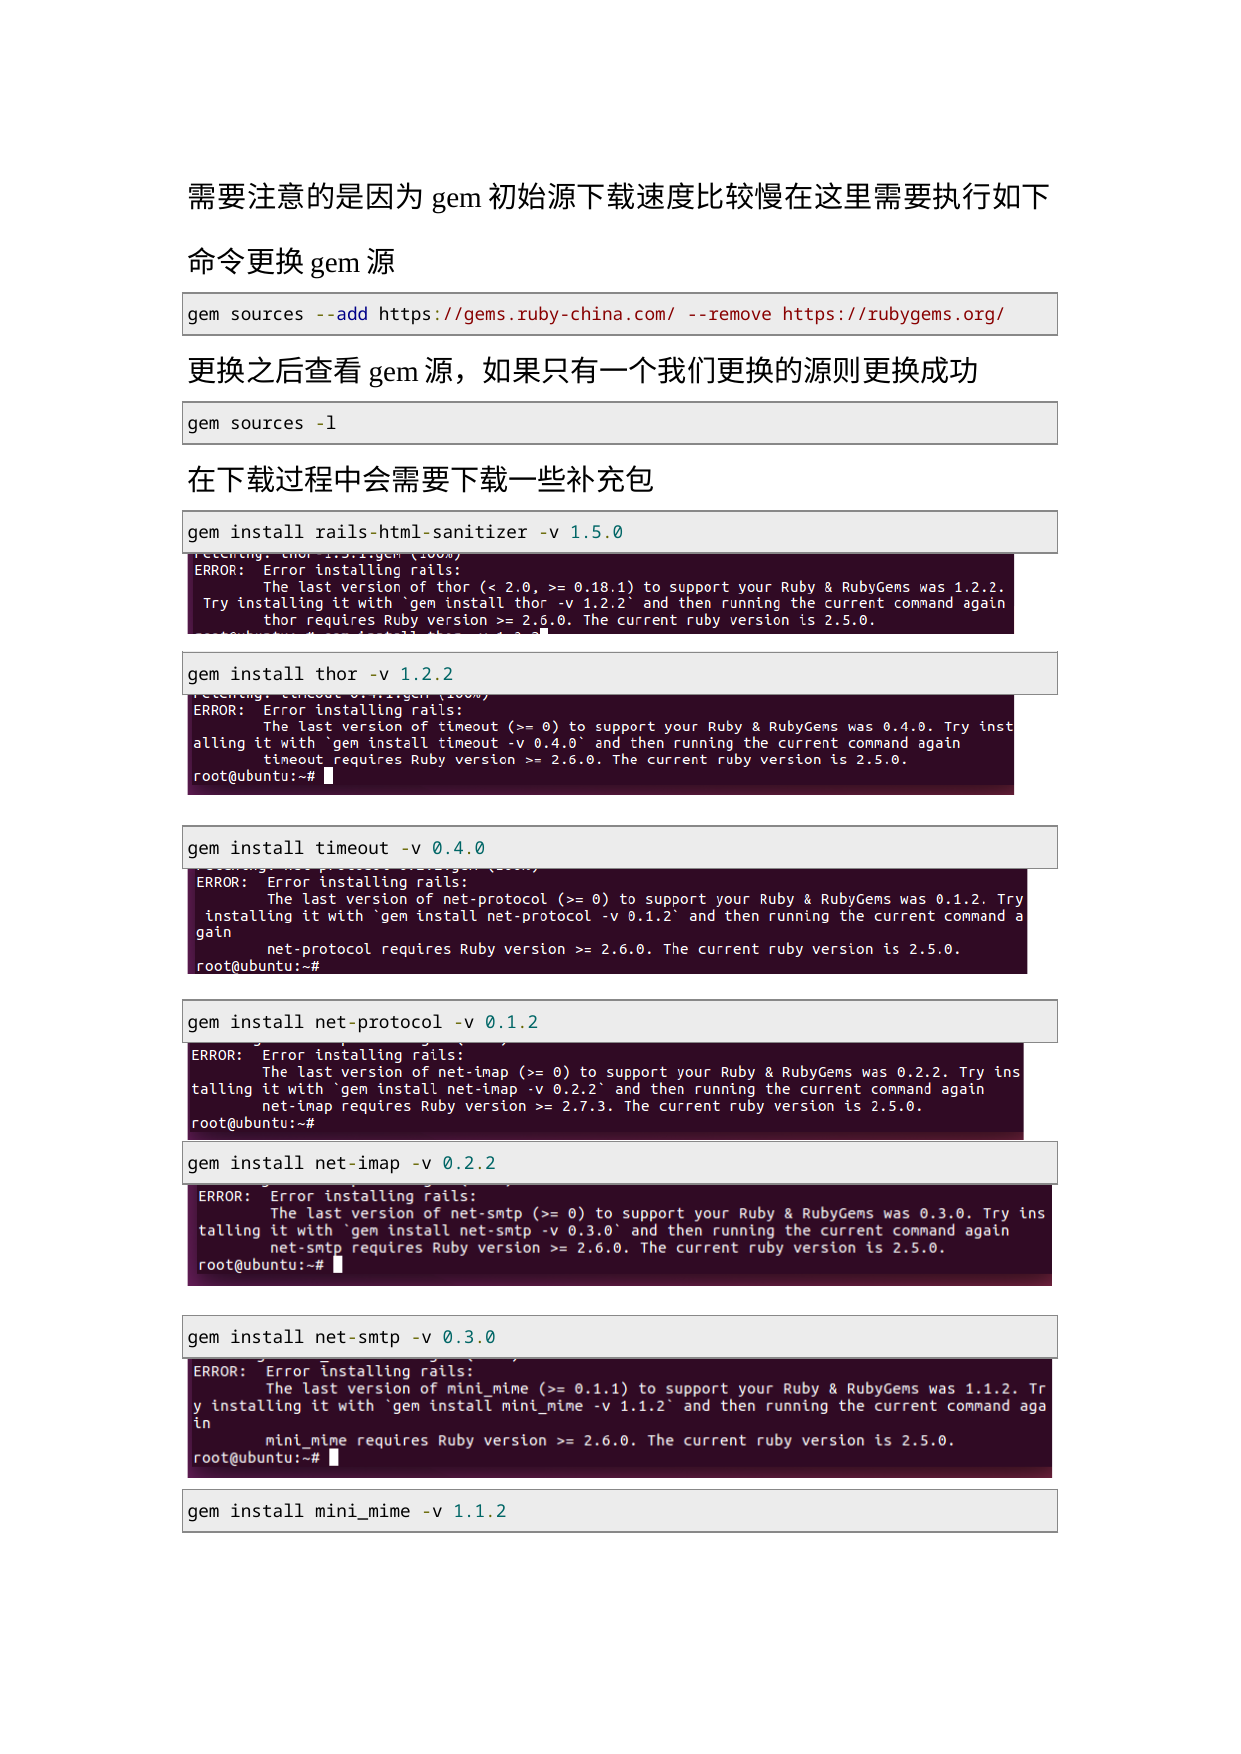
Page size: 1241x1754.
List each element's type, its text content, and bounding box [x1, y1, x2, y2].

text gem install mini_mime -v 1.1.2 [183, 1490, 1057, 1531]
picture [187, 869, 1028, 974]
text gem sources -l [183, 403, 1057, 443]
text gem install timeout -v 0.4.0 [183, 827, 1057, 868]
picture [187, 554, 1015, 634]
text 在下载过程中会需要下载一些补充包 [187, 445, 1053, 510]
text gem sources --add https://gems.ruby-china.com/ --remove https://rubygems.org/ [183, 294, 1057, 334]
picture [187, 1043, 1024, 1140]
text 更换之后查看gem源，如果只有一个我们更换的源则更换成功 [187, 336, 1053, 401]
text gem install net-smtp -v 0.3.0 [183, 1316, 1057, 1357]
text gem install net-imap -v 0.2.2 [183, 1142, 1057, 1183]
text gem install rails-html-sanitizer -v 1.5.0 [183, 512, 1057, 552]
text gem install thor -v 1.2.2 [183, 653, 1057, 694]
picture [187, 1185, 1052, 1286]
picture [187, 695, 1015, 795]
text 需要注意的是因为gem初始源下载速度比较慢在这里需要执行如下命令更换gem源 [187, 162, 1053, 292]
text gem install net-protocol -v 0.1.2 [183, 1001, 1057, 1042]
picture [187, 1359, 1053, 1478]
